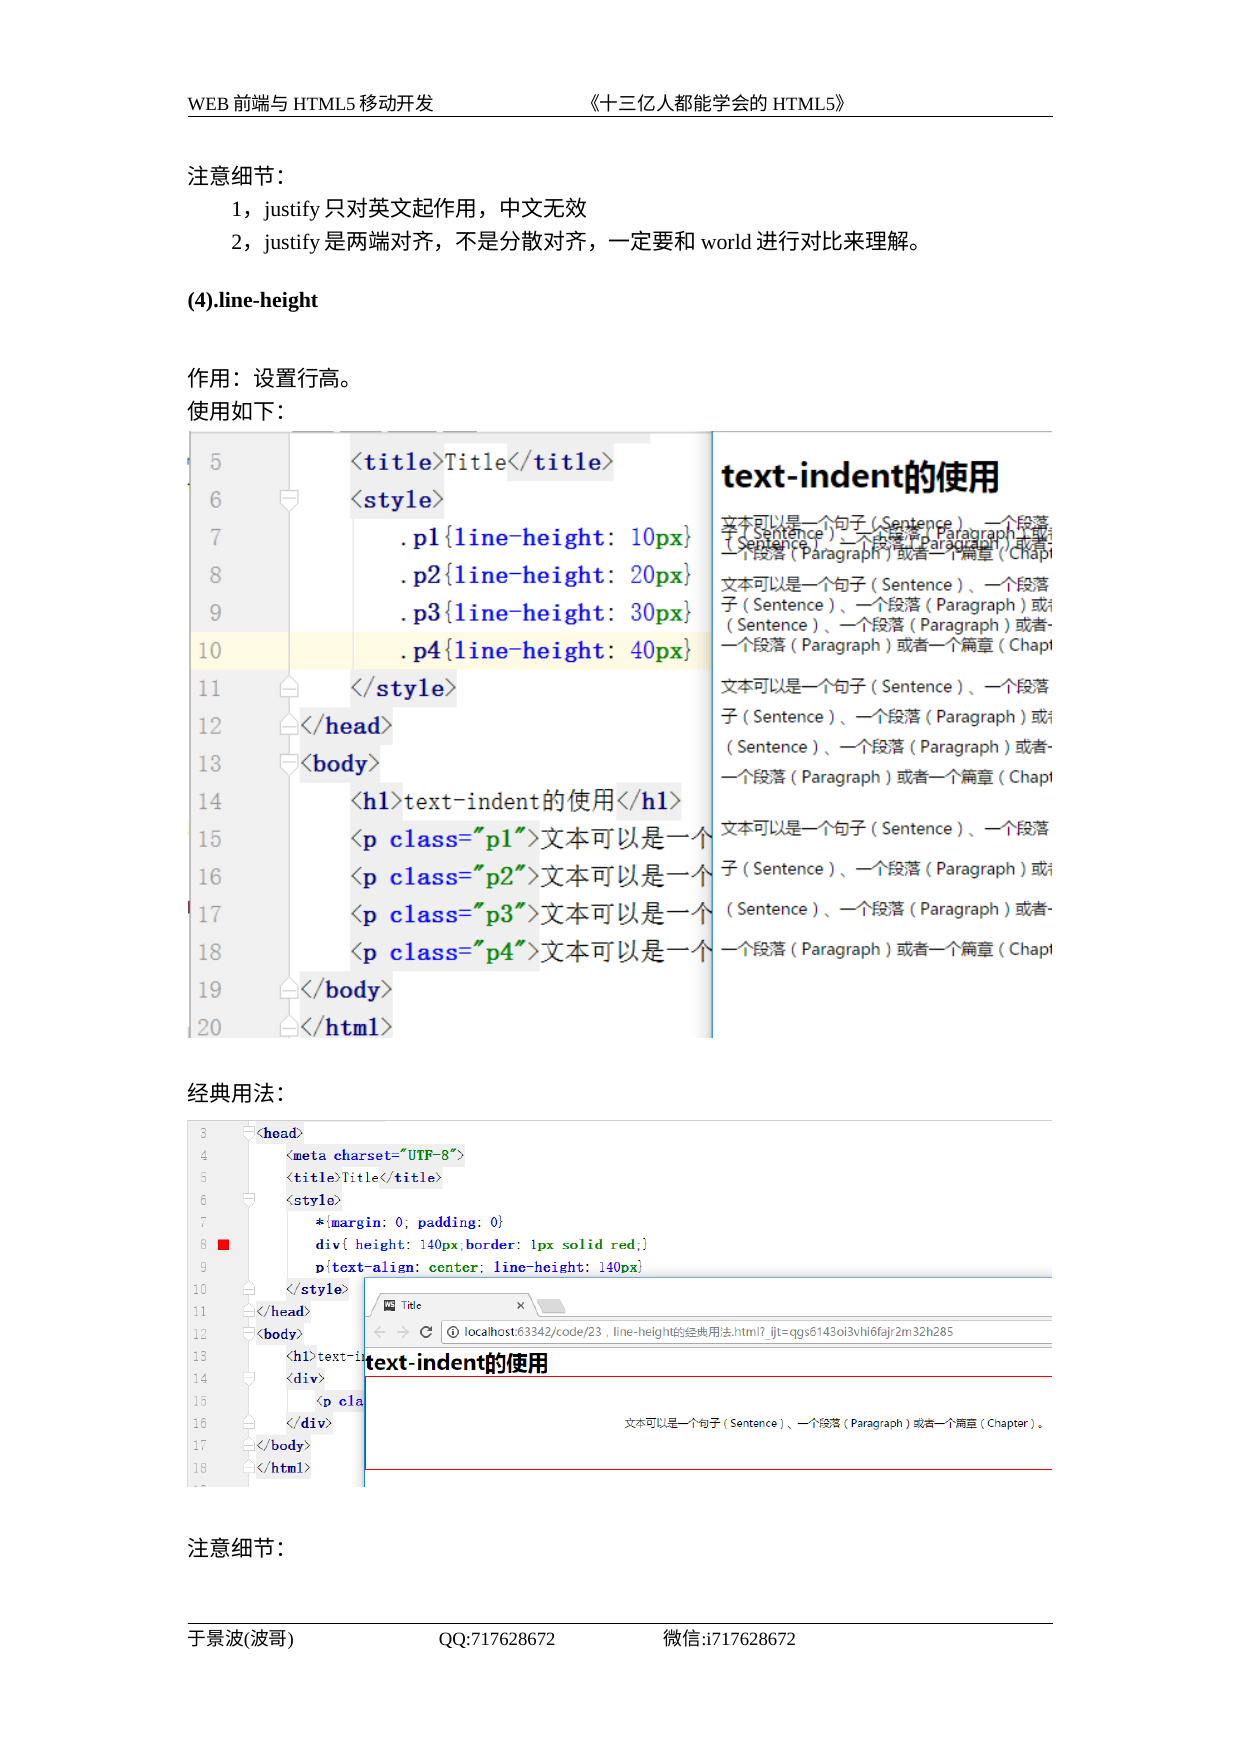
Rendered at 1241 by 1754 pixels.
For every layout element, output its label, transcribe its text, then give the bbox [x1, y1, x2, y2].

subtitle .line-height [187, 283, 1053, 316]
text 注意细节： [187, 1531, 1053, 1563]
picture [187, 1120, 1052, 1487]
text 作用：设置行高。 [187, 361, 1053, 393]
text 使用如下： [187, 393, 1053, 426]
picture [187, 431, 1052, 1038]
text 注意细节： [187, 158, 1053, 191]
text 2，justify是两端对齐，不是分散对齐，一定要和world进行对比来理解。 [187, 223, 1053, 256]
text 经典用法： [187, 1076, 1053, 1108]
text 1，justify只对英文起作用，中文无效 [187, 191, 1053, 223]
